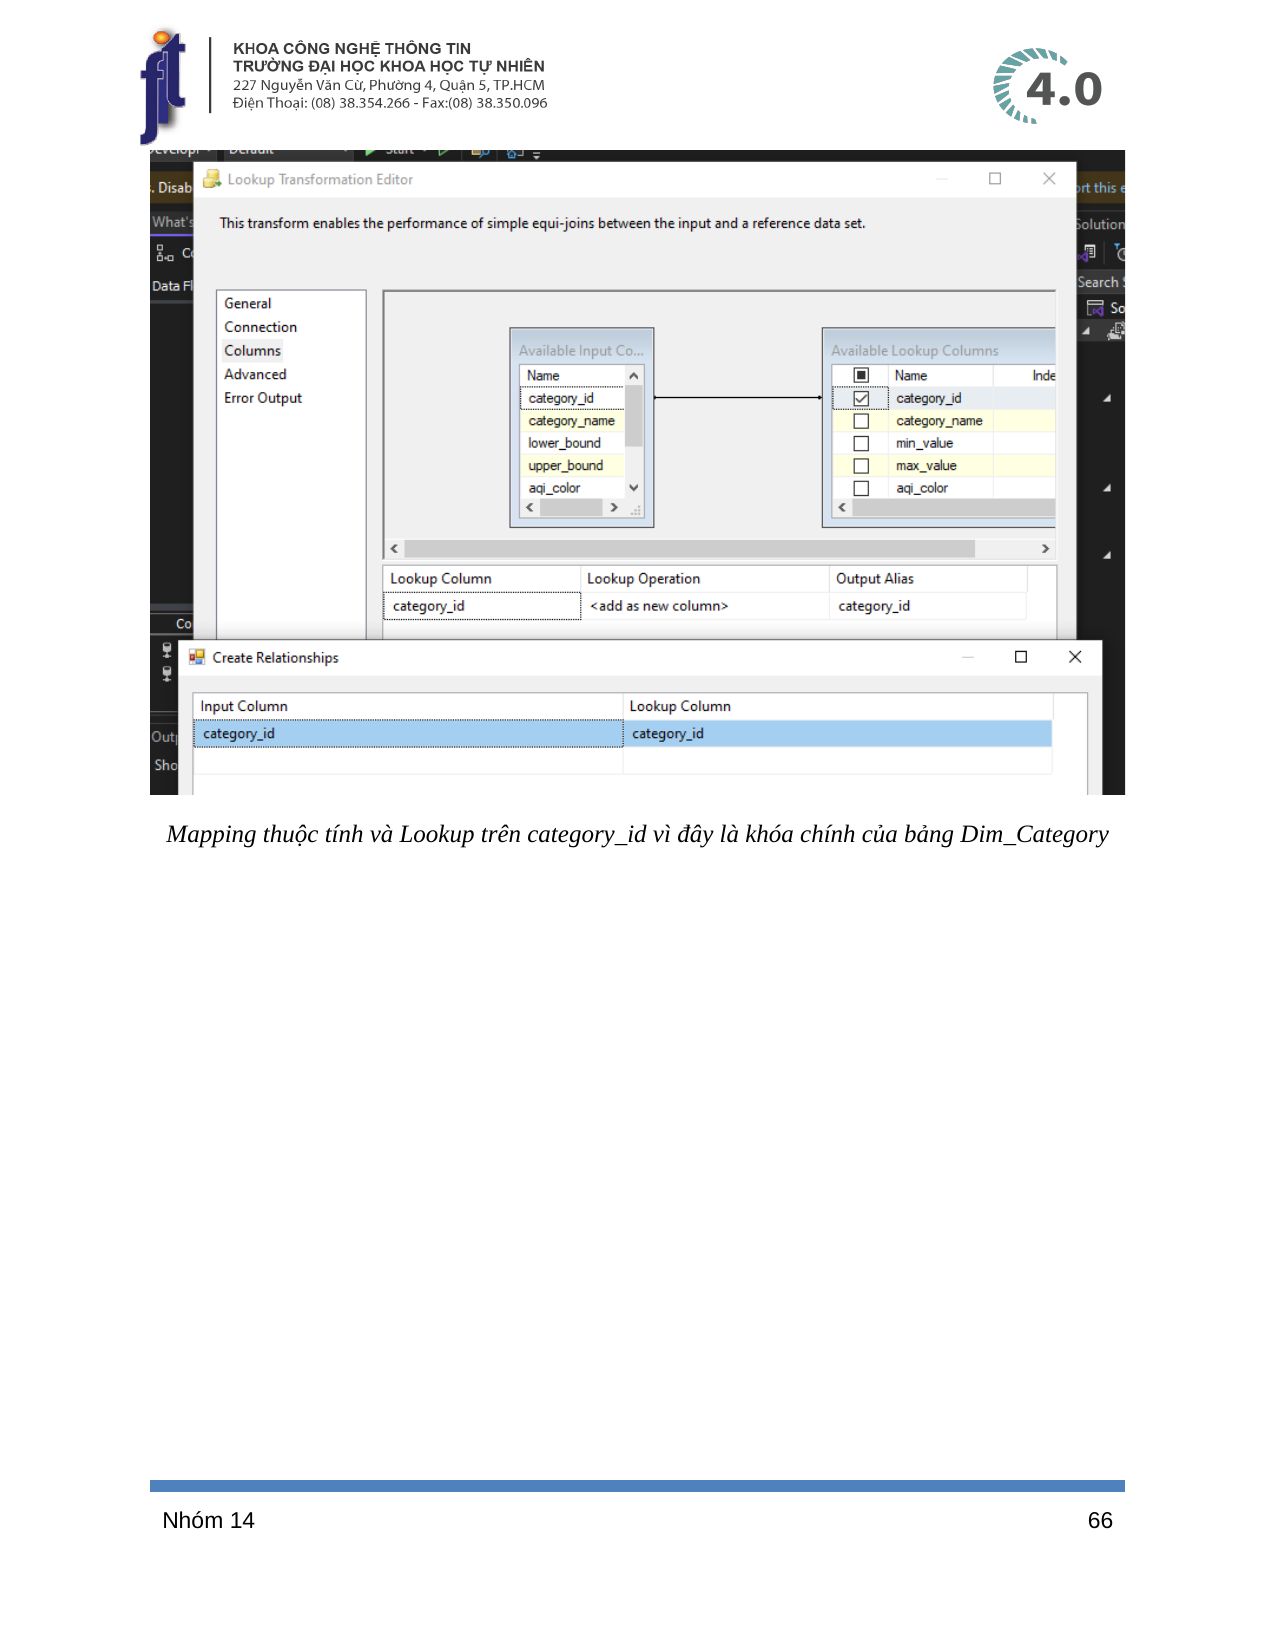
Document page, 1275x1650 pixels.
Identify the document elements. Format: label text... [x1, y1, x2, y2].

picture [117, 21, 1125, 795]
picture [985, 41, 1108, 127]
text Mapping thuộc tính và Lookup trên category_id vì đây là khóa chính của bảng Dim_Category [150, 819, 1125, 848]
